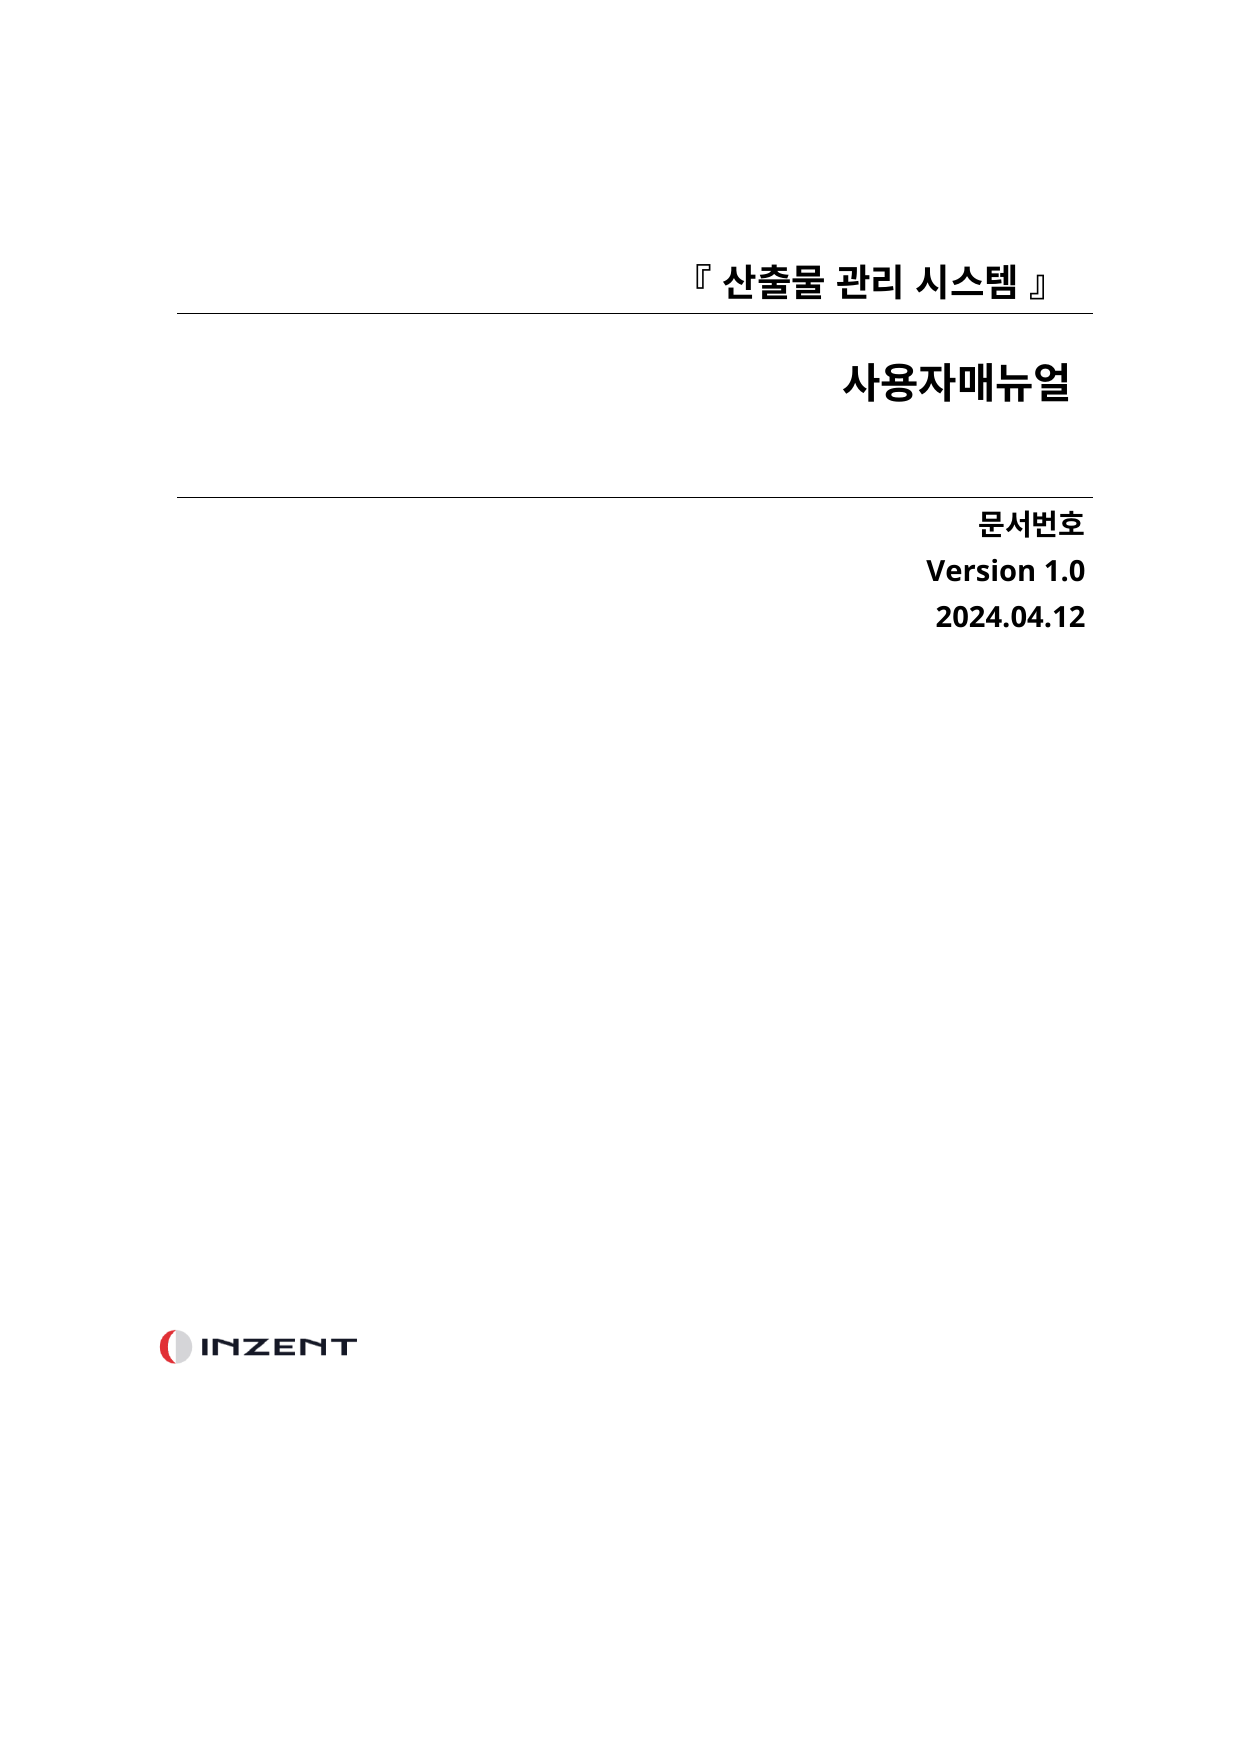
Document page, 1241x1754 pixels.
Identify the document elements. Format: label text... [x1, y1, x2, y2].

picture [147, 1327, 369, 1366]
table_header 『 산출물 관리 시스템 』 [177, 246, 1093, 313]
table_cell 사용자매뉴얼 [177, 314, 1093, 497]
table_cell 문서번호 Version 1.0 2024.04.12 [177, 498, 1093, 636]
